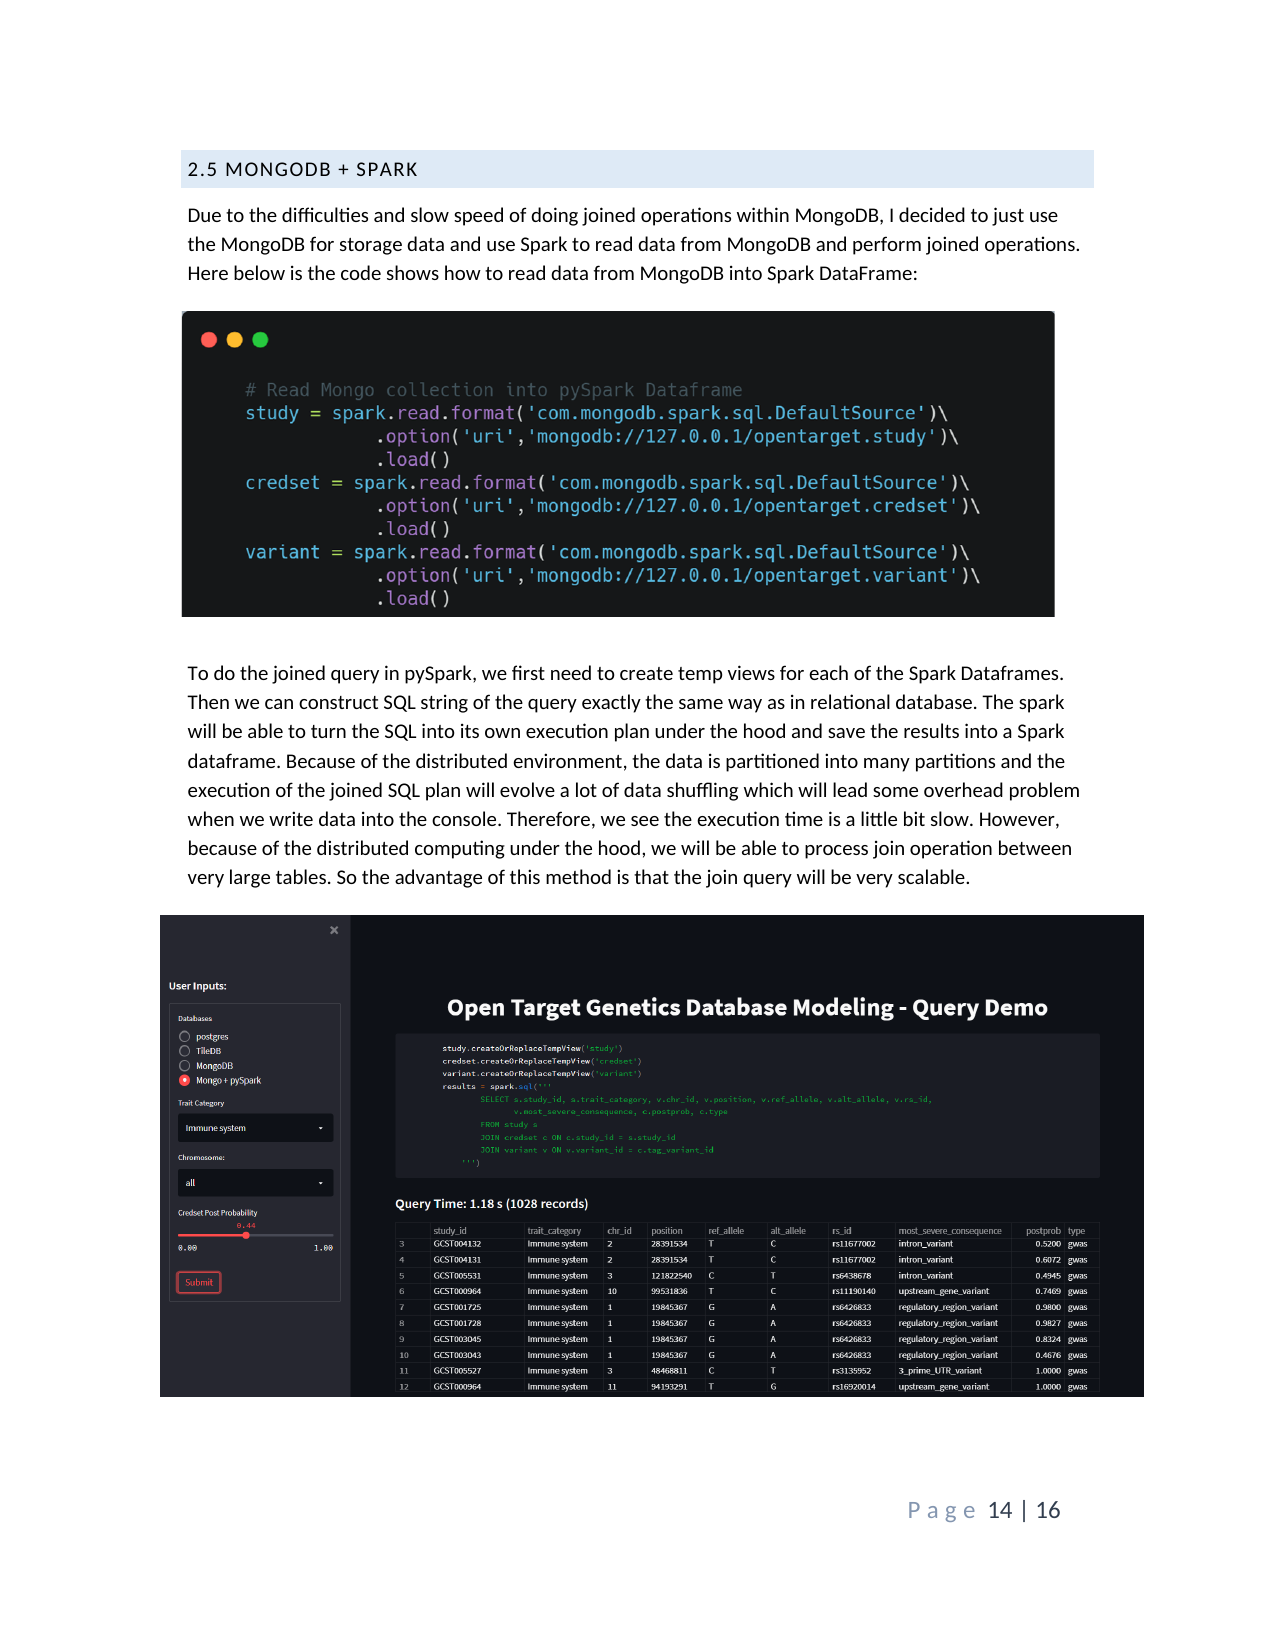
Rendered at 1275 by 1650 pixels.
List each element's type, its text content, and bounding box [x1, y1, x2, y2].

subtitle MongoDB + Spark [188, 156, 1087, 182]
text To do the joined query in pySpark, we first need to create temp views for each of the Spark Dataframes. Then we can construct SQL string of the query exactly the same way as in relational database. The spark will be able to turn the SQL into its own execution plan under the hood and save the results into a Spark dataframe. Because of the distributed environment, the data is partitioned into many partitions and the execution of the joined SQL plan will evolve a lot of data shuffling which will lead some overhead problem when we write data into the console. Therefore, we see the execution time is a little bit slow. However, because of the distributed computing under the hood, we will be able to process join operation between very large tables. So the advantage of this method is that the join query will be very scalable. [187, 660, 1087, 890]
picture [181, 311, 1055, 617]
picture [160, 915, 1144, 1397]
text Due to the difficulties and slow speed of doing joined operations within MongoDB, I decided to just use the MongoDB for storage data and use Spark to read data from MongoDB and perform joined operations. Here below is the code shows how to read data from MongoDB into Spark DataFrame: [187, 202, 1087, 286]
